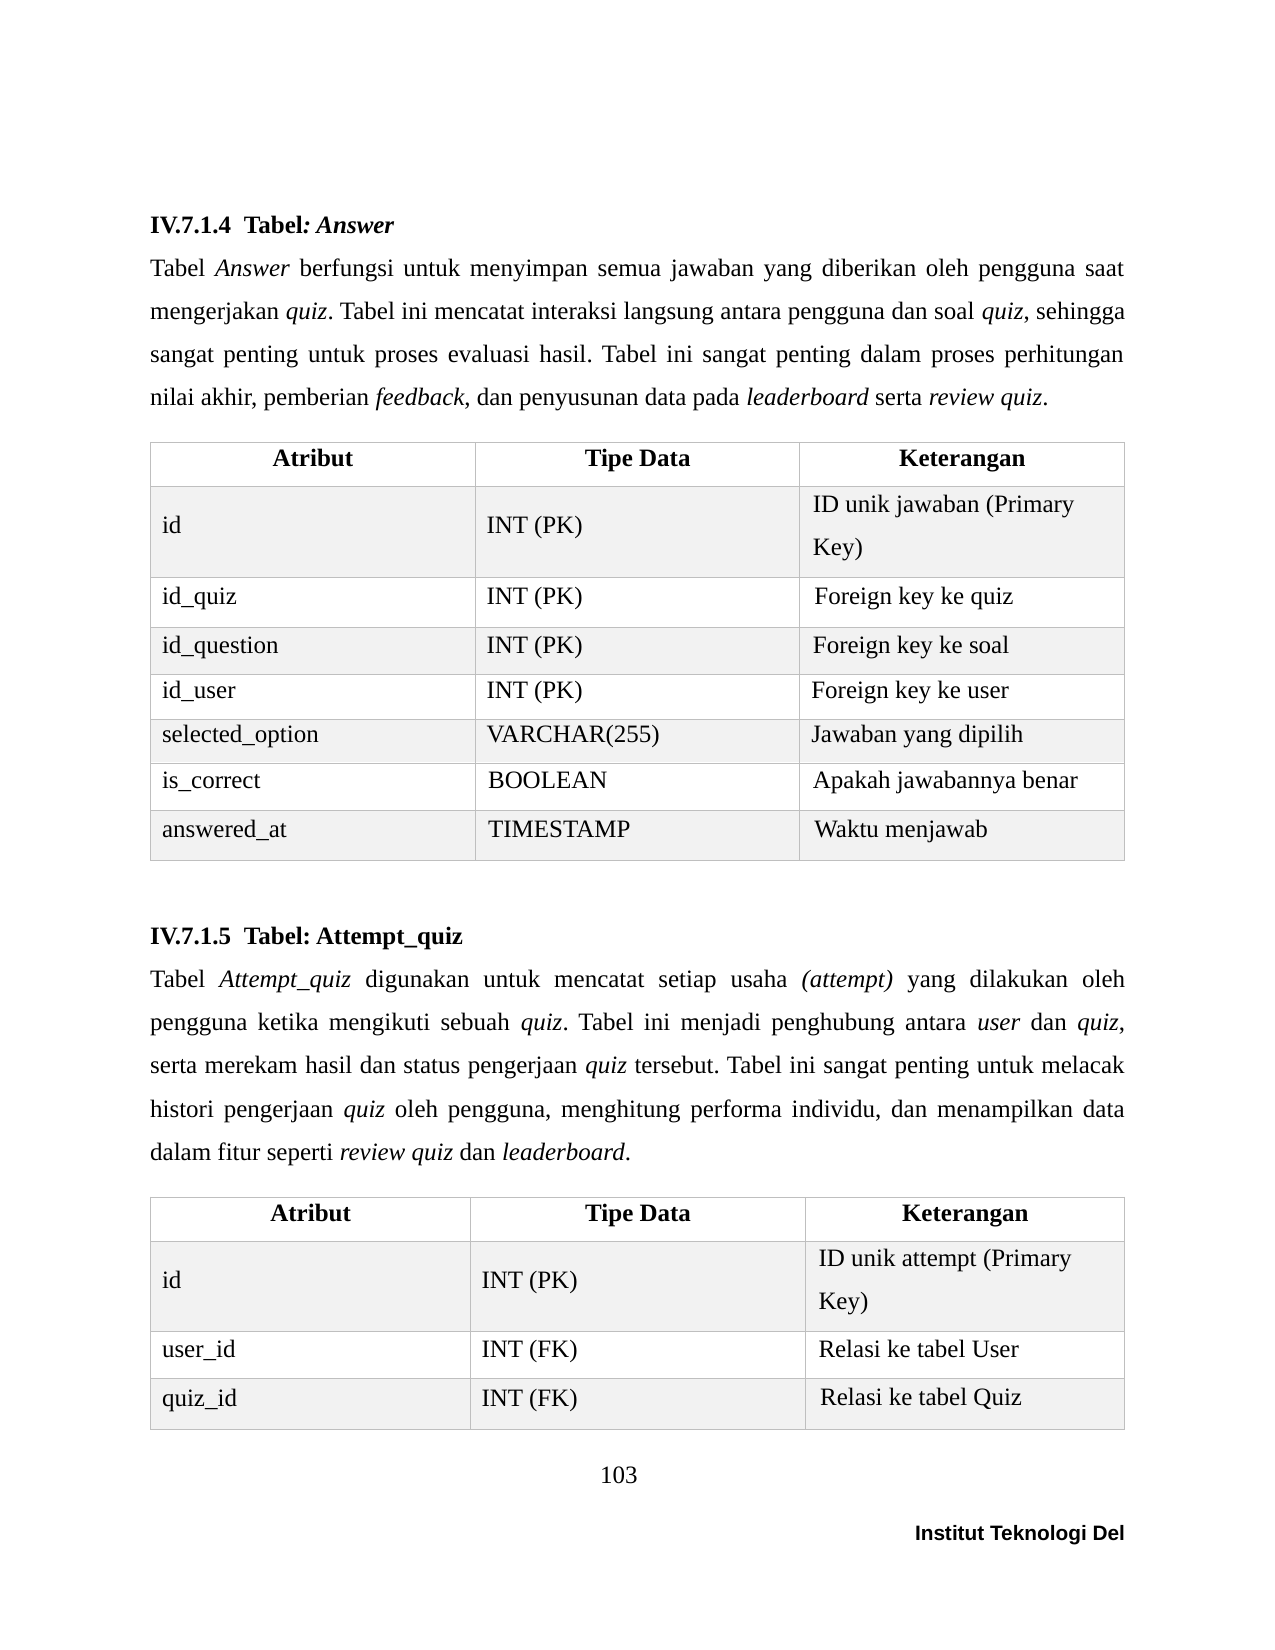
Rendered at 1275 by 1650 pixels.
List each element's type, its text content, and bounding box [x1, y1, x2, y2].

text Tabel Answer berfungsi untuk menyimpan semua jawaban yang diberikan oleh pengguna saat mengerjakan quiz. Tabel ini mencatat interaksi langsung antara pengguna dan soal quiz, sehingga sangat penting untuk proses evaluasi hasil. Tabel ini sangat penting dalam proses perhitungan nilai akhir, pemberian feedback, dan penyusunan data pada leaderboard serta review quiz. [150, 253, 1125, 411]
table_cell id_user [151, 675, 475, 718]
table_cell id_quiz [151, 578, 475, 627]
table_header Keterangan [800, 443, 1124, 486]
table_cell id [151, 1242, 470, 1331]
table_cell [800, 628, 1124, 674]
table_cell quiz_id [151, 1379, 470, 1429]
table_cell INT (PK) [476, 628, 799, 674]
table_cell [800, 811, 1124, 860]
table_cell selected_option [151, 720, 475, 762]
table_cell is_correct [151, 764, 475, 810]
table_cell [800, 578, 1124, 627]
table_cell INT (PK) [476, 578, 799, 627]
table_header Atribut [151, 1198, 470, 1241]
table_header Keterangan [806, 1198, 1124, 1241]
table_cell [476, 811, 799, 860]
table_header Atribut [151, 443, 475, 486]
table_cell [800, 764, 1124, 810]
table_cell user_id [151, 1332, 470, 1378]
table_header Tipe Data [471, 1198, 805, 1241]
table_cell INT (PK) [471, 1242, 805, 1331]
text Tabel Attempt_quiz digunakan untuk mencatat setiap usaha (attempt) yang dilakukan oleh pengguna ketika mengikuti sebuah quiz. Tabel ini menjadi penghubung antara user dan quiz, serta merekam hasil dan status pengerjaan quiz tersebut. Tabel ini sangat penting untuk melacak histori pengerjaan quiz oleh pengguna, menghitung performa individu, dan menampilkan data dalam fitur seperti review quiz dan leaderboard. [150, 964, 1125, 1166]
table_cell INT (FK) [471, 1332, 805, 1378]
subtitle Tabel: Attempt_quiz [150, 921, 1125, 950]
table_cell answered_at [151, 811, 475, 860]
table_cell VARCHAR(255) [476, 720, 799, 762]
table_cell id_question [151, 628, 475, 674]
table_cell INT (FK) [471, 1379, 805, 1429]
table_cell [806, 1332, 1124, 1378]
table_cell [476, 764, 799, 810]
table_cell INT (PK) [476, 675, 799, 718]
table_header Tipe Data [476, 443, 799, 486]
table_cell Foreign key ke user [800, 675, 1124, 718]
table_cell [800, 487, 1124, 577]
table_cell [806, 1242, 1124, 1331]
table_cell [806, 1379, 1124, 1429]
table_cell Jawaban yang dipilih [800, 720, 1124, 762]
subtitle Tabel: Answer [150, 210, 1125, 238]
table_cell id [151, 487, 475, 577]
table_cell INT (PK) [476, 487, 799, 577]
